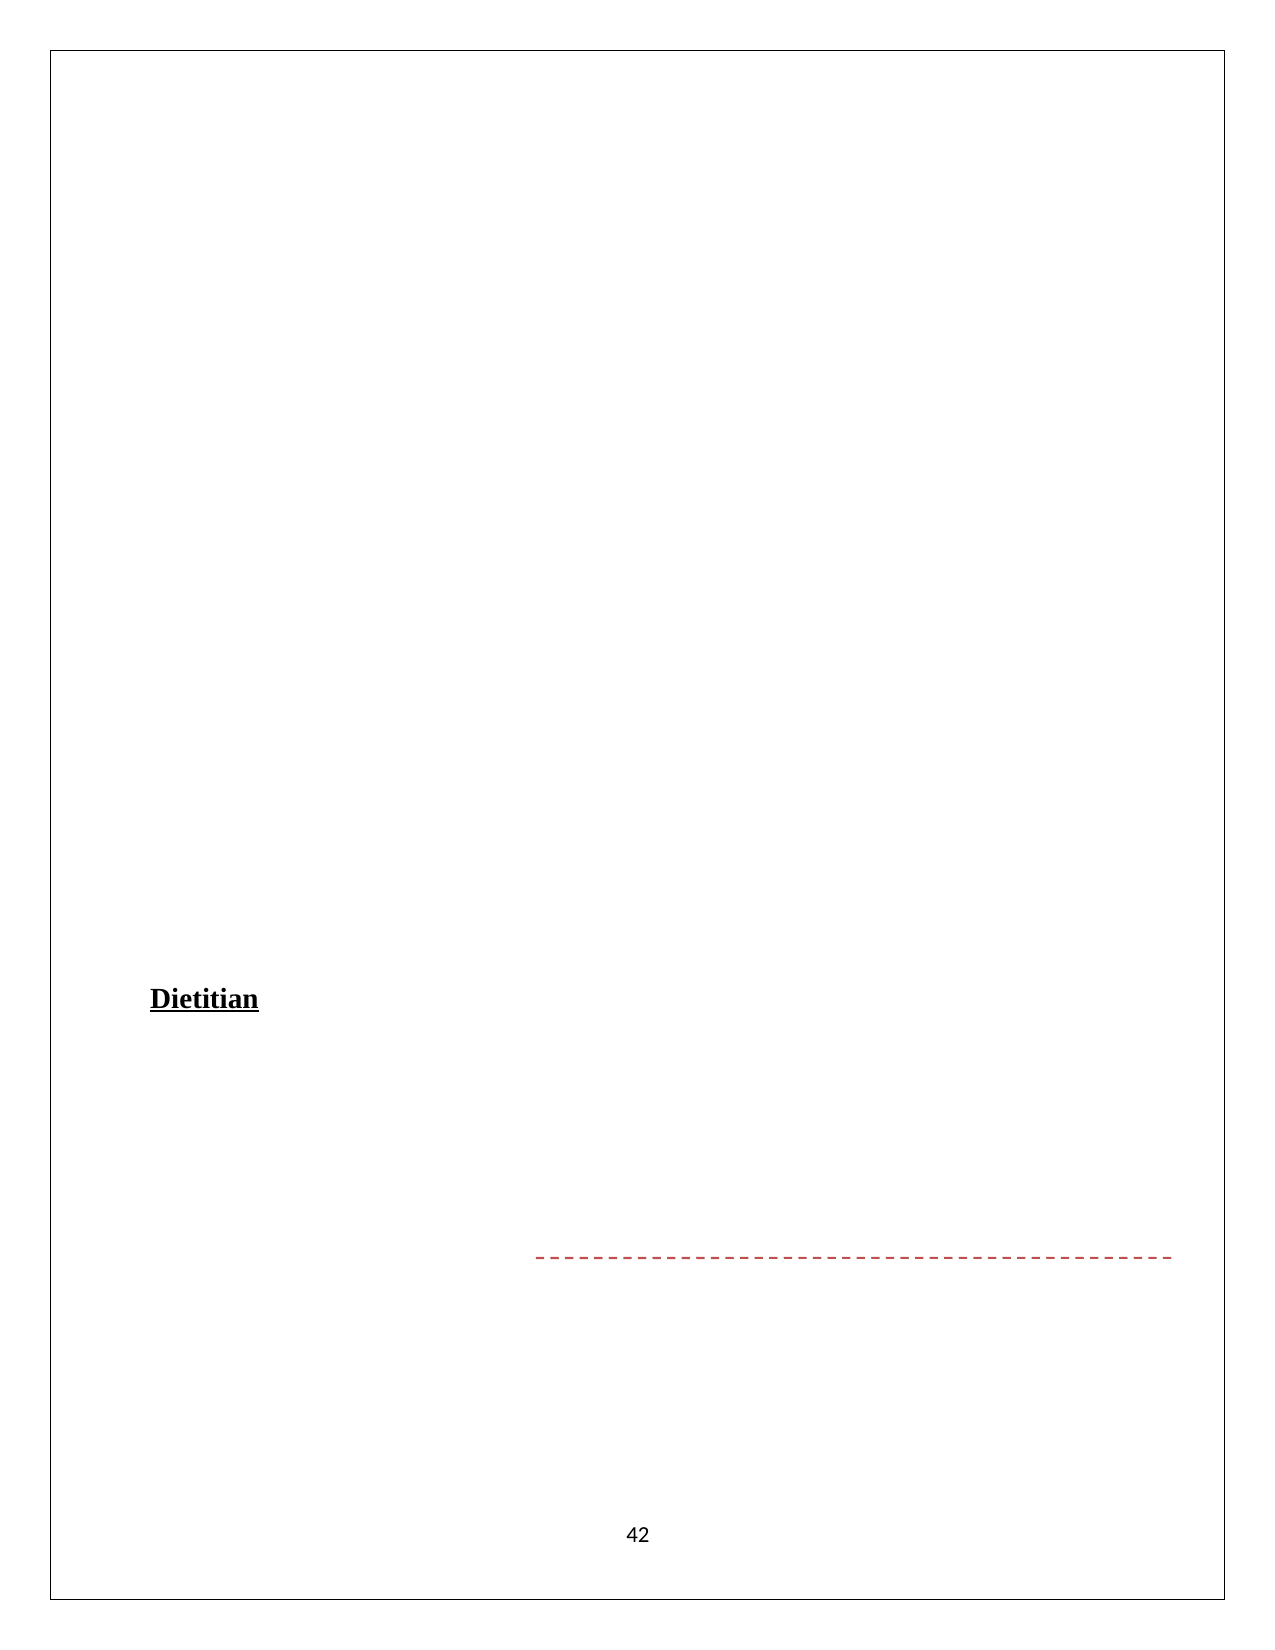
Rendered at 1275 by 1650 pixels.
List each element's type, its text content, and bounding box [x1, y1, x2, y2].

text Dietitian [150, 981, 1125, 1015]
